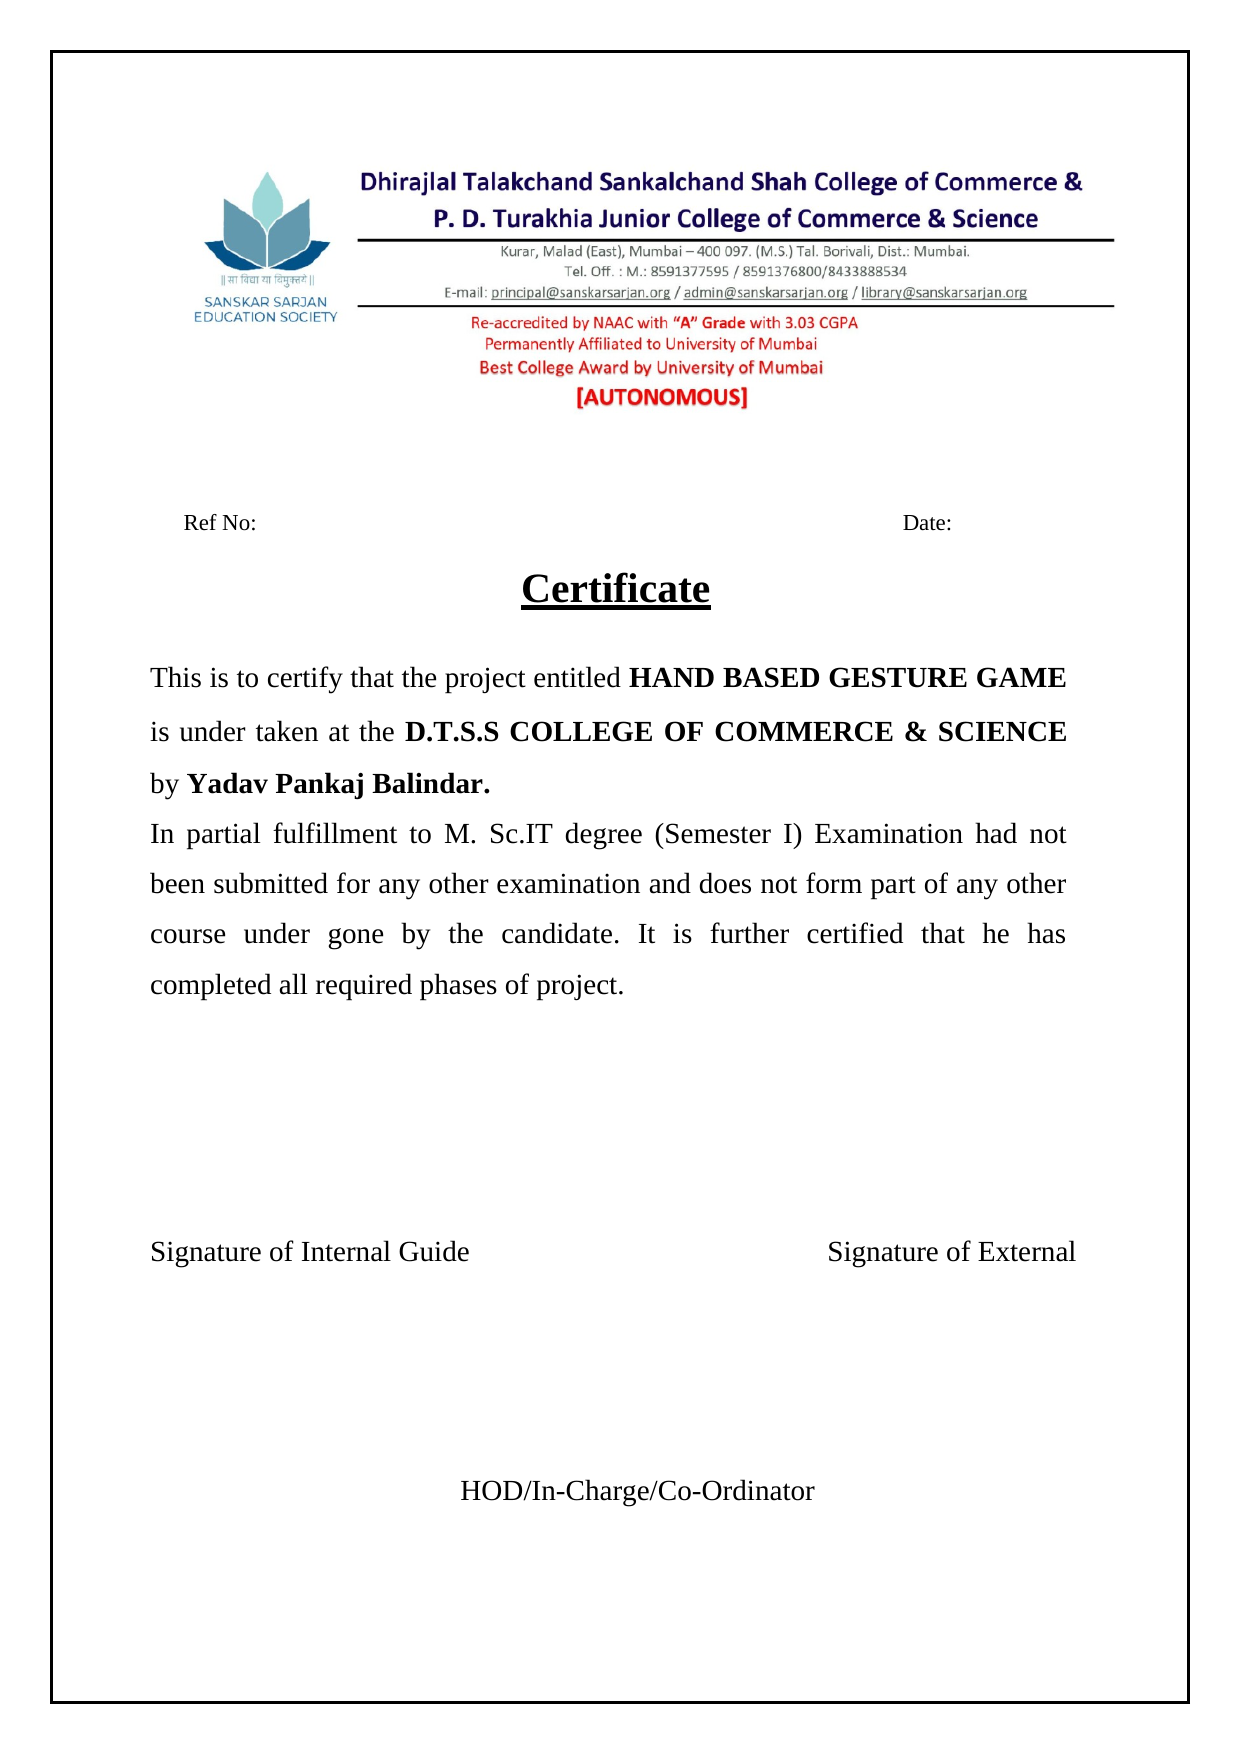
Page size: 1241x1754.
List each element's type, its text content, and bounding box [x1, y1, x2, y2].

subtitle Signature of Internal Guide Signature of External [150, 1234, 1090, 1268]
picture [193, 150, 1140, 415]
subtitle This is to certify that the project entitled HAND BASED GESTURE GAME is under taken at the D.T.S.S COLLEGE OF COMMERCE & SCIENCE by Yadav Pankaj Balindar. [150, 660, 1067, 799]
text HOD/In-Charge/Co-Ordinator [450, 1473, 1090, 1506]
subtitle In partial fulfillment to M. Sc.IT degree (Semester I) Examination had not been submitted for any other examination and does not form part of any other course under gone by the candidate. It is further certified that he has completed all required phases of project. [150, 816, 1067, 1001]
text Certificate [338, 564, 893, 612]
text Ref No: Date: [183, 509, 1090, 535]
